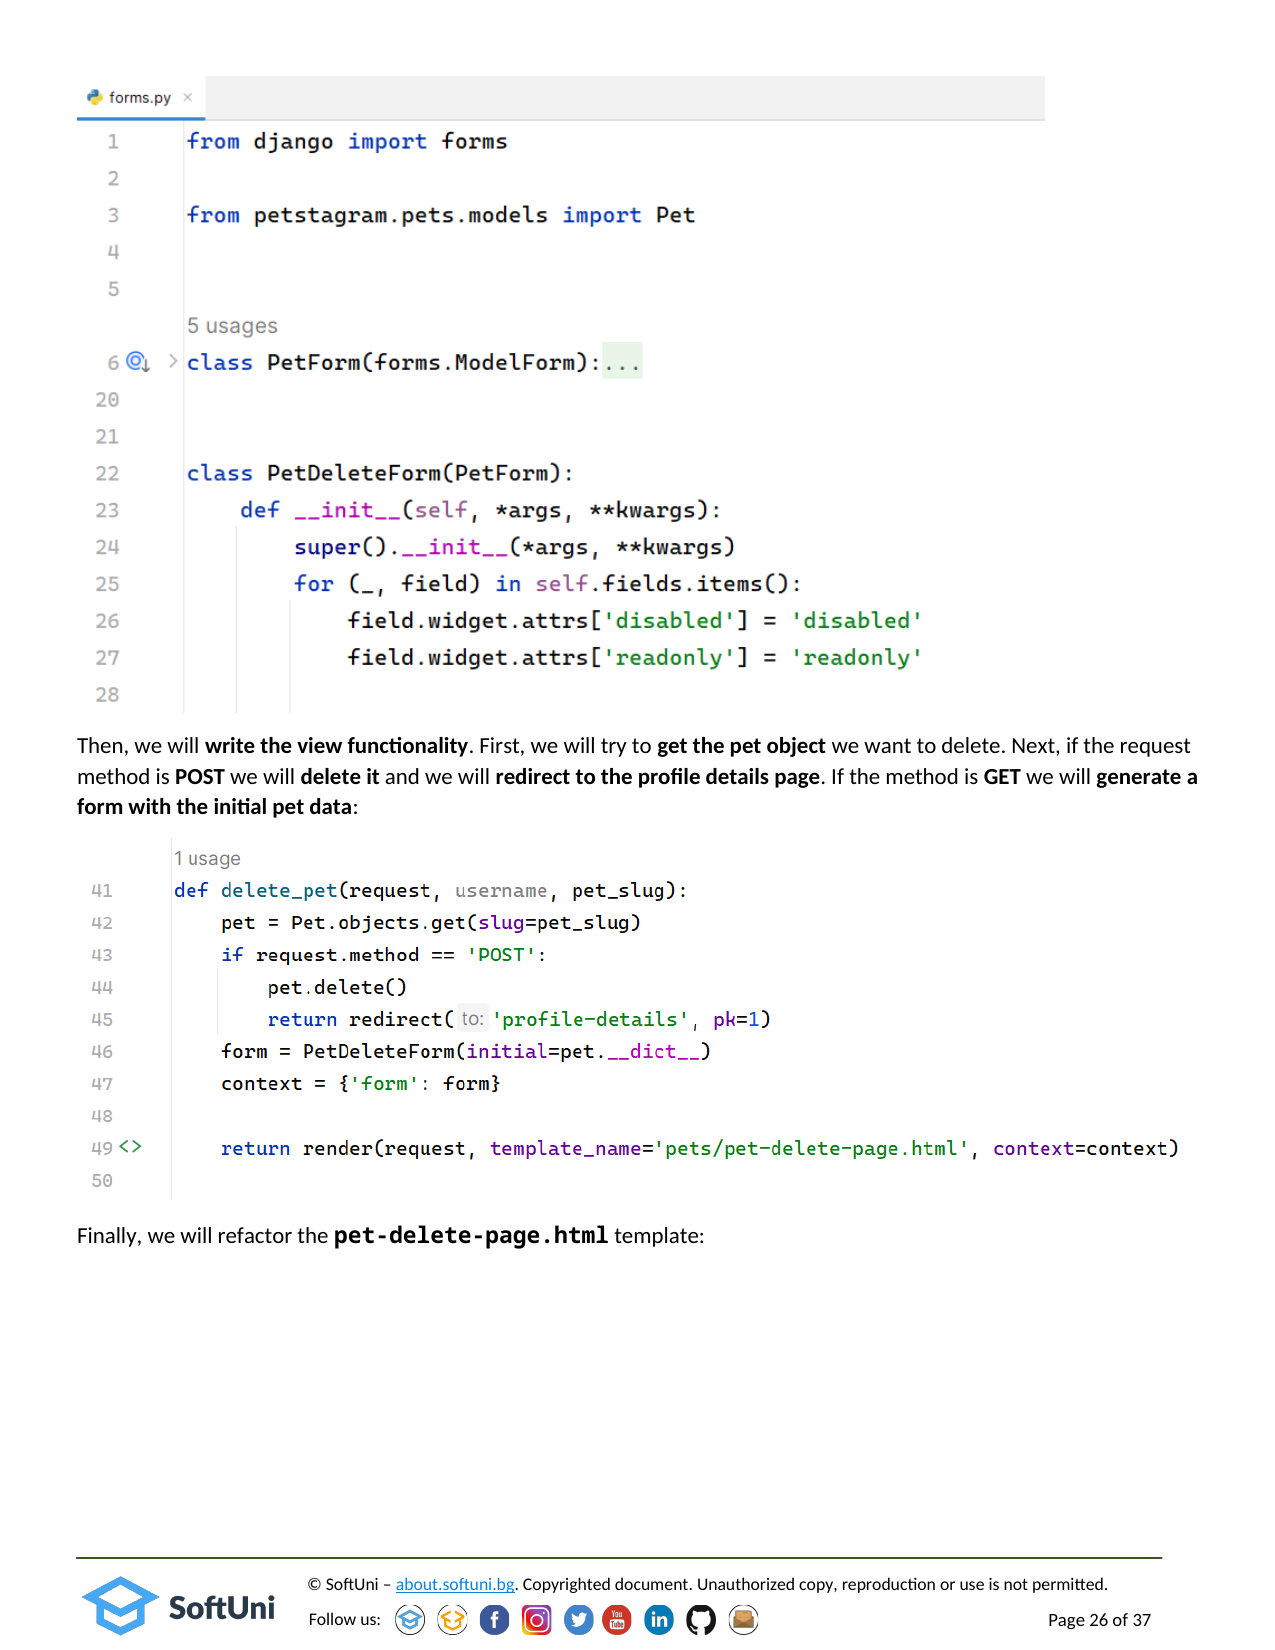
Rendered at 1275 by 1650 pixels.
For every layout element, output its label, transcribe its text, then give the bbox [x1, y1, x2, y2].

picture [602, 1605, 632, 1635]
picture [667, 1605, 674, 1613]
picture [728, 1605, 759, 1635]
picture [76, 76, 1046, 713]
picture [76, 838, 1199, 1200]
picture [658, 1617, 667, 1626]
picture [395, 1605, 425, 1635]
text Then, we will write the view functionality. First, we will try to get the pet object we want to delete. Next, if the request method is POST we will delete it and we will redirect to the profile details page. If the method is GET we will generate a form with the initial pet data: [77, 732, 1198, 820]
picture [686, 1605, 716, 1635]
picture [437, 1605, 468, 1635]
text Finally, we will refactor the pet-delete-page.html template: [77, 1219, 1198, 1250]
picture [644, 1626, 653, 1635]
picture [522, 1605, 552, 1635]
picture [75, 1570, 281, 1641]
picture [479, 1605, 510, 1635]
picture [644, 1605, 651, 1613]
picture [665, 1626, 674, 1635]
picture [564, 1605, 594, 1635]
